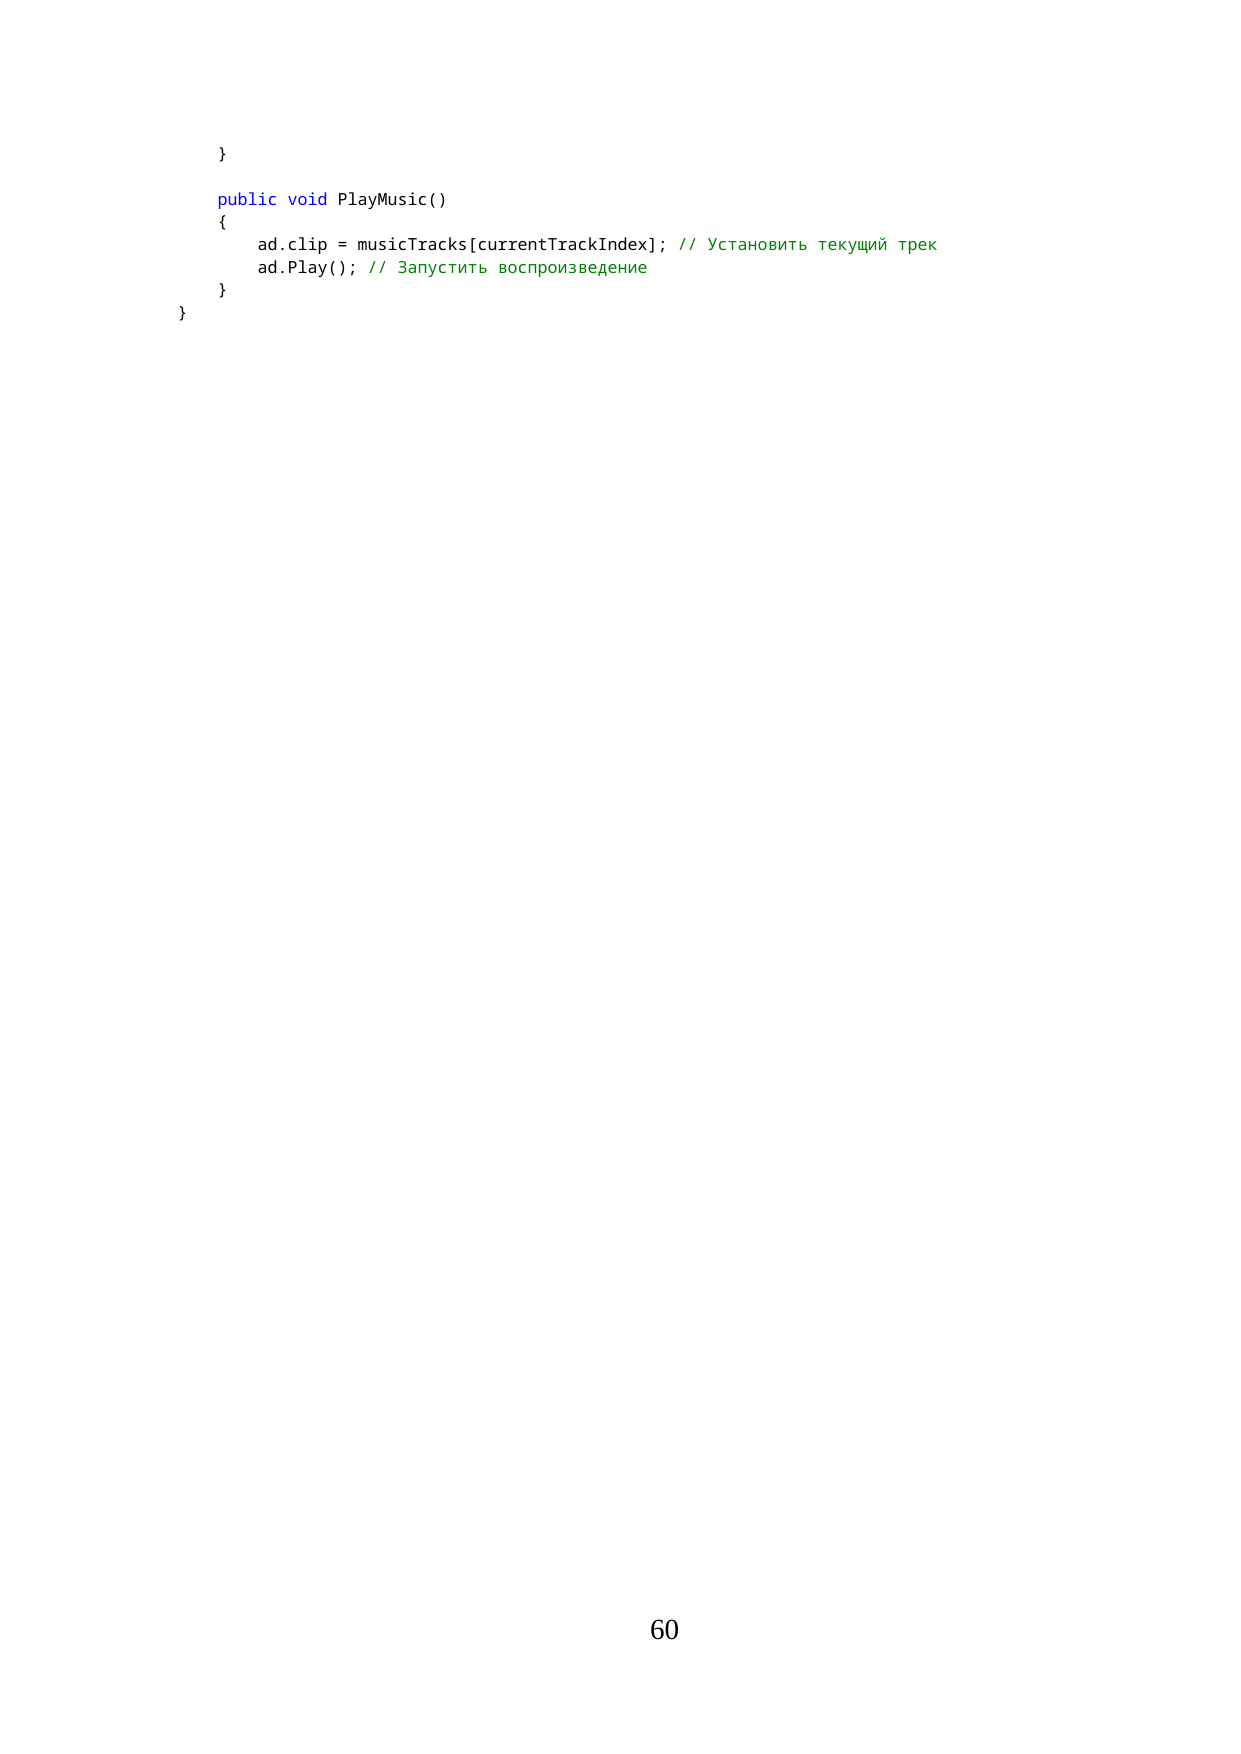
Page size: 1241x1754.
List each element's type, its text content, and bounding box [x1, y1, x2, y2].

text } [177, 142, 1152, 164]
text public void PlayMusic() [177, 187, 1152, 210]
text ad.Play(); // Запустить воспроизведение [177, 255, 1152, 278]
text } [177, 278, 1152, 301]
text ad.clip = musicTracks[currentTrackIndex]; // Установить текущий трек [177, 233, 1152, 255]
text { [177, 210, 1152, 233]
text } [177, 301, 1152, 323]
